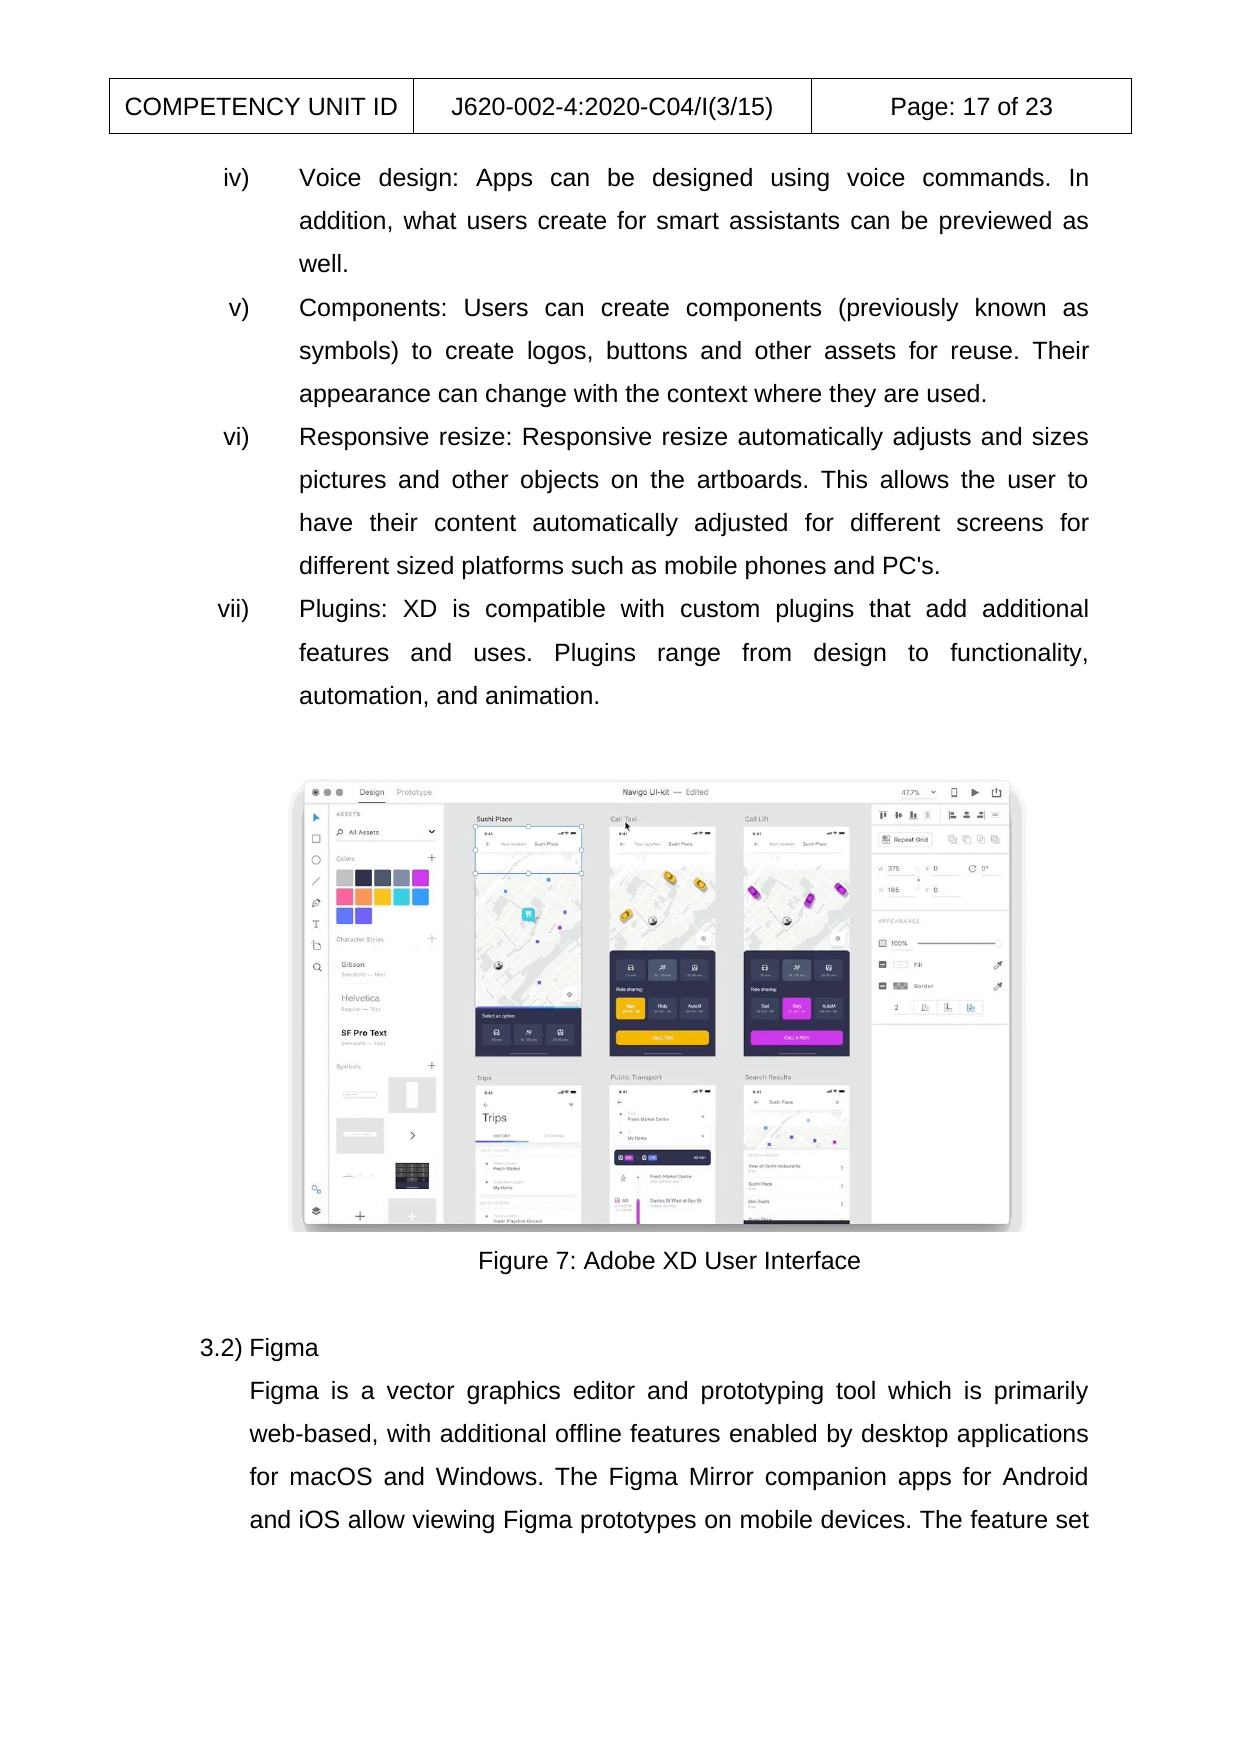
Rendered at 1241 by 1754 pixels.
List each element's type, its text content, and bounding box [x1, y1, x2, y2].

picture [249, 766, 1076, 1232]
list Responsive resize: Responsive resize automatically adjusts and sizes pictures and other objects on the artboards. This allows the user to have their content automatically adjusted for different screens for different sized platforms such as mobile phones and PC's. [249, 422, 1090, 580]
list Voice design: Apps can be designed using voice commands. In addition, what users create for smart assistants can be previewed as well. [249, 163, 1090, 278]
subtitle Figma [199, 1333, 1090, 1361]
list Plugins: XD is compatible with custom plugins that add additional features and uses. Plugins range from design to functionality, automation, and animation. [249, 594, 1090, 709]
text Figure 7: Adobe XD User Interface [249, 1246, 1090, 1275]
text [249, 1376, 1090, 1534]
list Components: Users can create components (previously known as symbols) to create logos, buttons and other assets for reuse. Their appearance can change with the context where they are used. [249, 292, 1090, 407]
